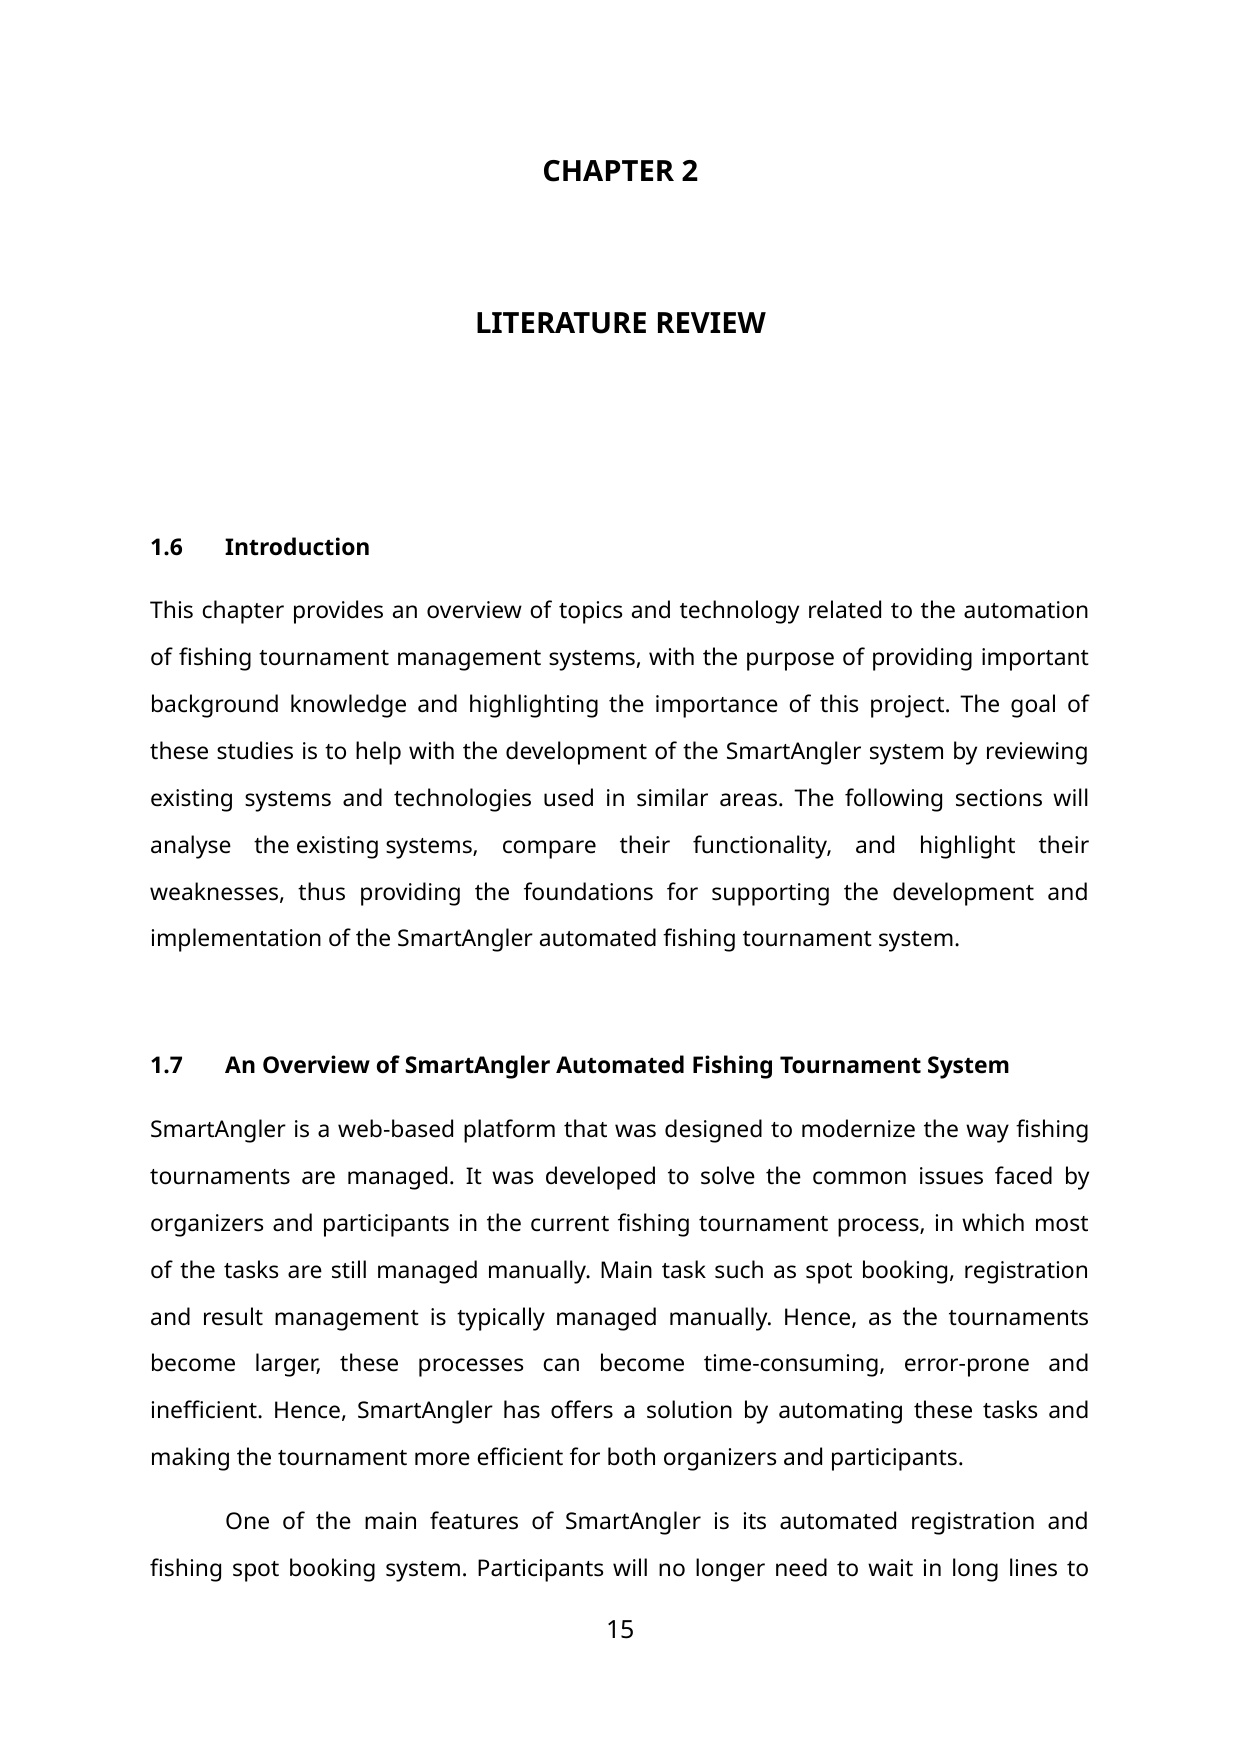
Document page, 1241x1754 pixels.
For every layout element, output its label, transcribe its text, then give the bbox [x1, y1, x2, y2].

text SmartAngler is a web-based platform that was designed to modernize the way fishing tournaments are managed. It was developed to solve the common issues faced by organizers and participants in the current fishing tournament process, in which most of the tasks are still managed manually. Main task such as spot booking, registration and result management is typically managed manually. Hence, as the tournaments become larger, these processes can become time-consuming, error-prone and inefficient. Hence, SmartAngler has offers a solution by automating these tasks and making the tournament more efficient for both organizers and participants. [150, 1113, 1090, 1472]
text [150, 1505, 1090, 1583]
list An Overview of SmartAngler Automated Fishing Tournament System [150, 1049, 1090, 1081]
text LITERATURE REVIEW [150, 302, 1090, 342]
list Introduction [150, 531, 1090, 562]
text CHAPTER 2 [150, 150, 1090, 190]
text This chapter provides an overview of topics and technology related to the automation of fishing tournament management systems, with the purpose of providing important background knowledge and highlighting the importance of this project. The goal of these studies is to help with the development of the SmartAngler system by reviewing existing systems and technologies used in similar areas. The following sections will analyse the existing systems, compare their functionality, and highlight their weaknesses, thus providing the foundations for supporting the development and implementation of the SmartAngler automated fishing tournament system. [150, 594, 1090, 954]
